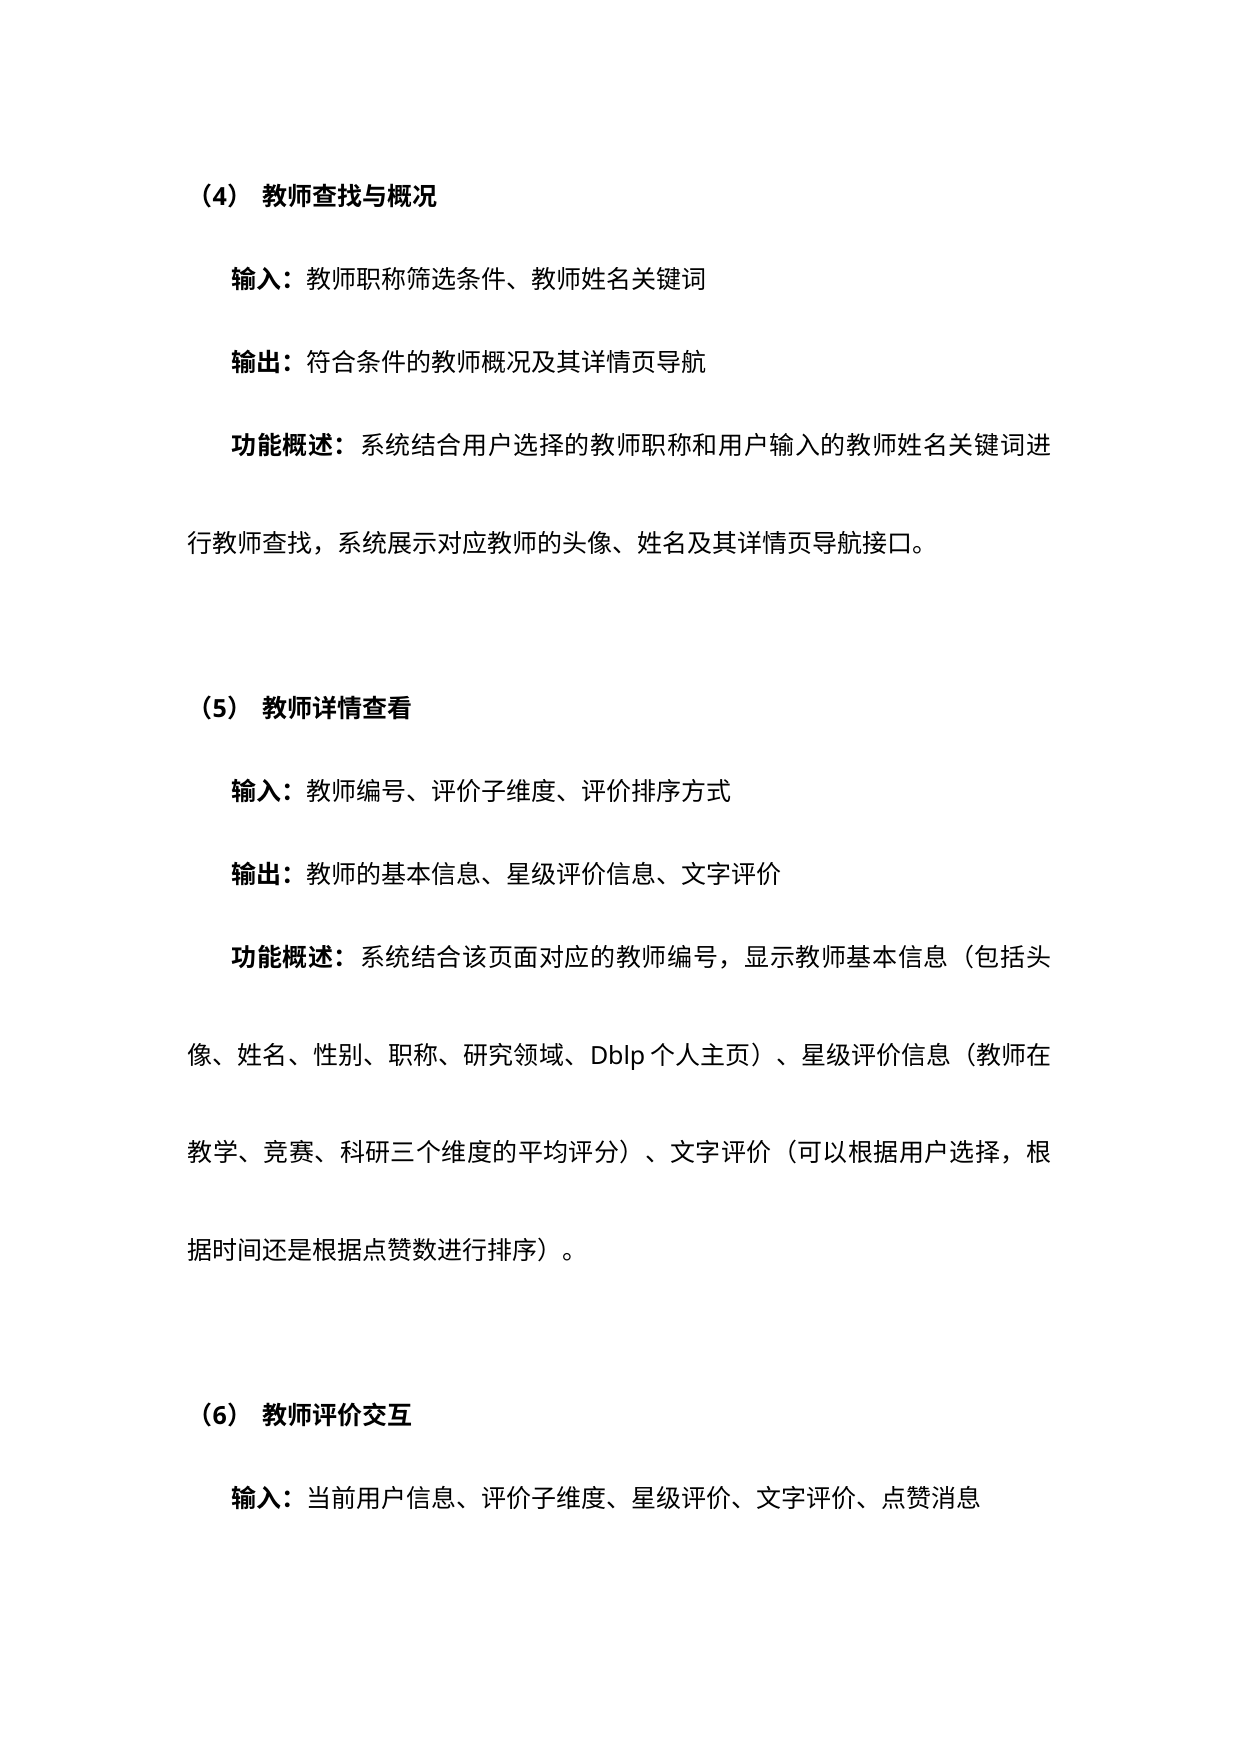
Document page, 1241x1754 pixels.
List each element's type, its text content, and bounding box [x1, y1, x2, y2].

list 教师详情查看 [187, 674, 1053, 739]
text 输入：当前用户信息、评价子维度、星级评价、文字评价、点赞消息 [187, 1464, 1053, 1529]
text 输入：教师编号、评价子维度、评价排序方式 [187, 757, 1053, 822]
text 功能概述：系统结合该页面对应的教师编号，显示教师基本信息（包括头像、姓名、性别、职称、研究领域、Dblp个人主页）、星级评价信息（教师在教学、竞赛、科研三个维度的平均评分）、文字评价（可以根据用户选择，根据时间还是根据点赞数进行排序）。 [187, 923, 1053, 1281]
text 输入：教师职称筛选条件、教师姓名关键词 [187, 245, 1053, 310]
text 输出：符合条件的教师概况及其详情页导航 [187, 328, 1053, 393]
text 输出：教师的基本信息、星级评价信息、文字评价 [187, 840, 1053, 905]
list 教师查找与概况 [187, 162, 1053, 227]
text 功能概述：系统结合用户选择的教师职称和用户输入的教师姓名关键词进行教师查找，系统展示对应教师的头像、姓名及其详情页导航接口。 [187, 411, 1053, 574]
list 教师评价交互 [187, 1381, 1053, 1446]
